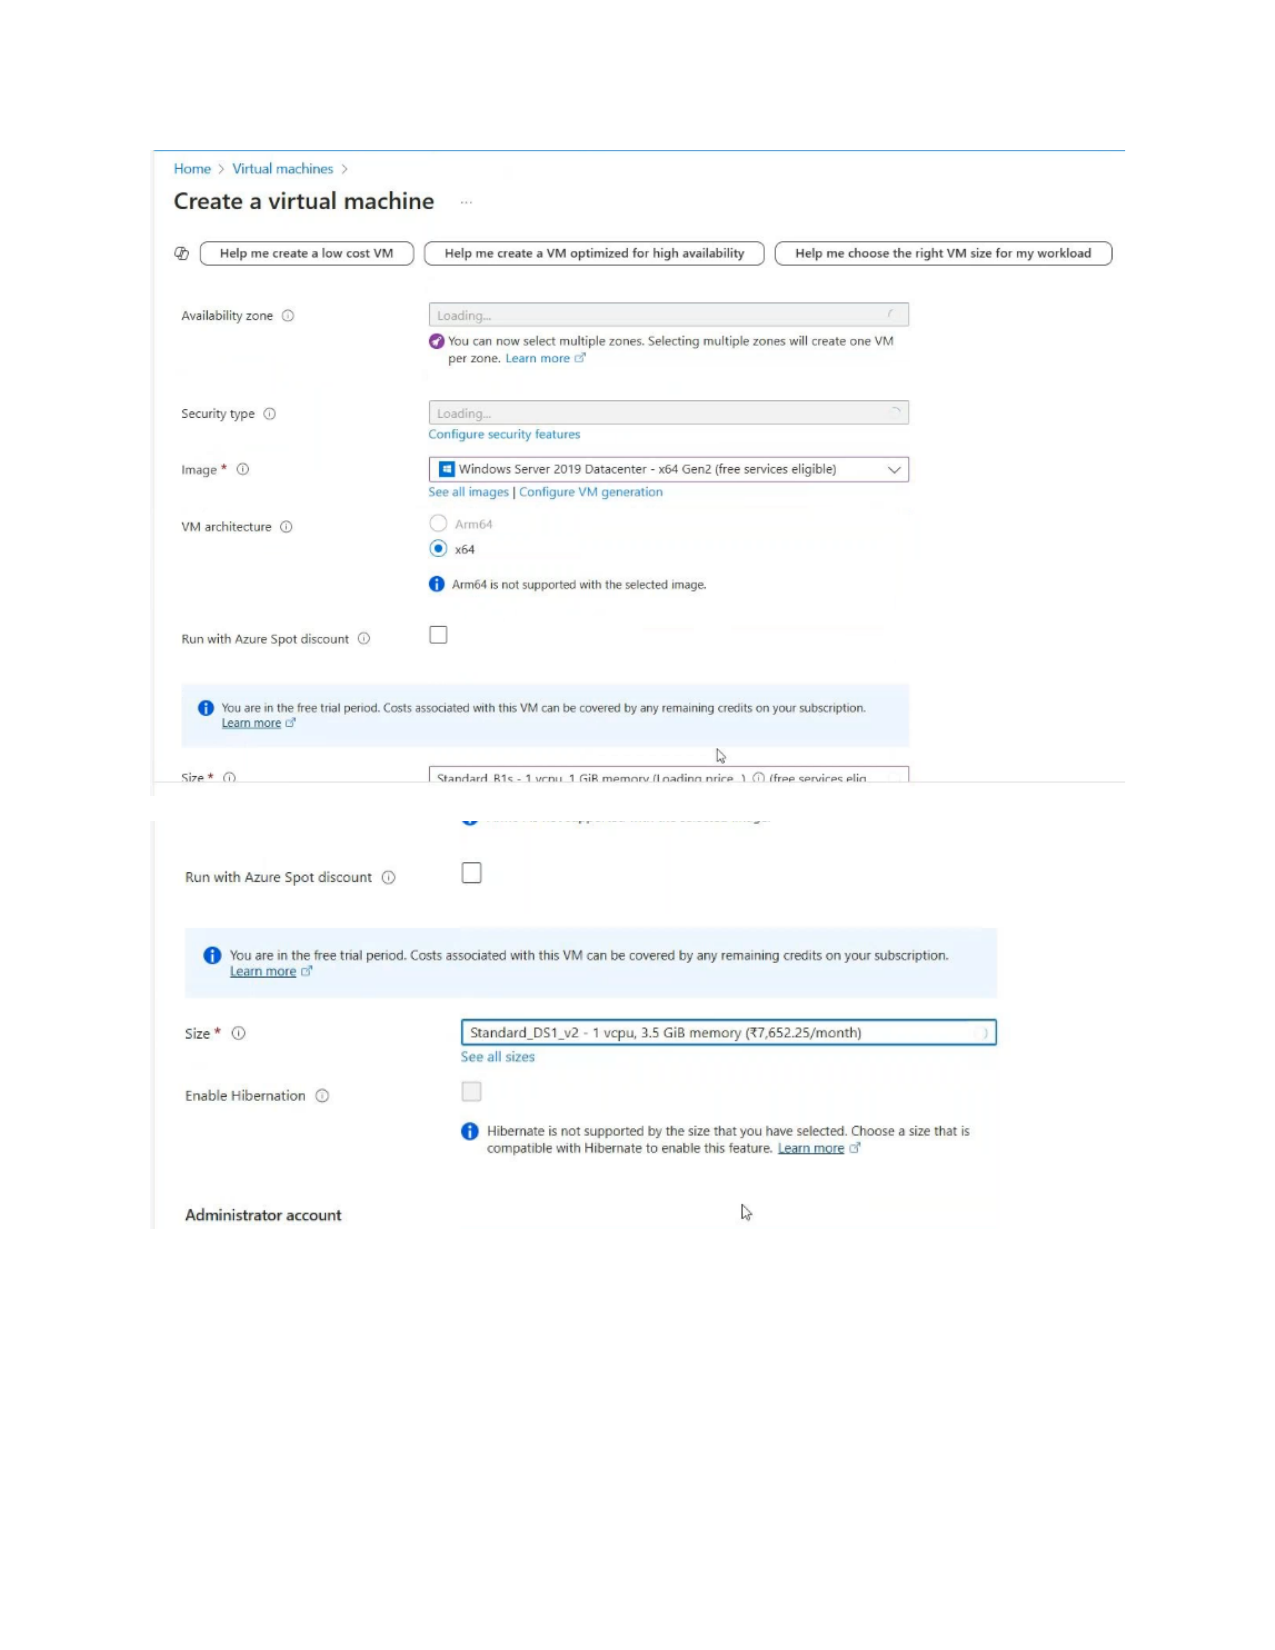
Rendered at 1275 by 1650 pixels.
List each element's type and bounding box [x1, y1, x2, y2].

picture [150, 150, 1125, 796]
picture [150, 821, 1125, 1229]
